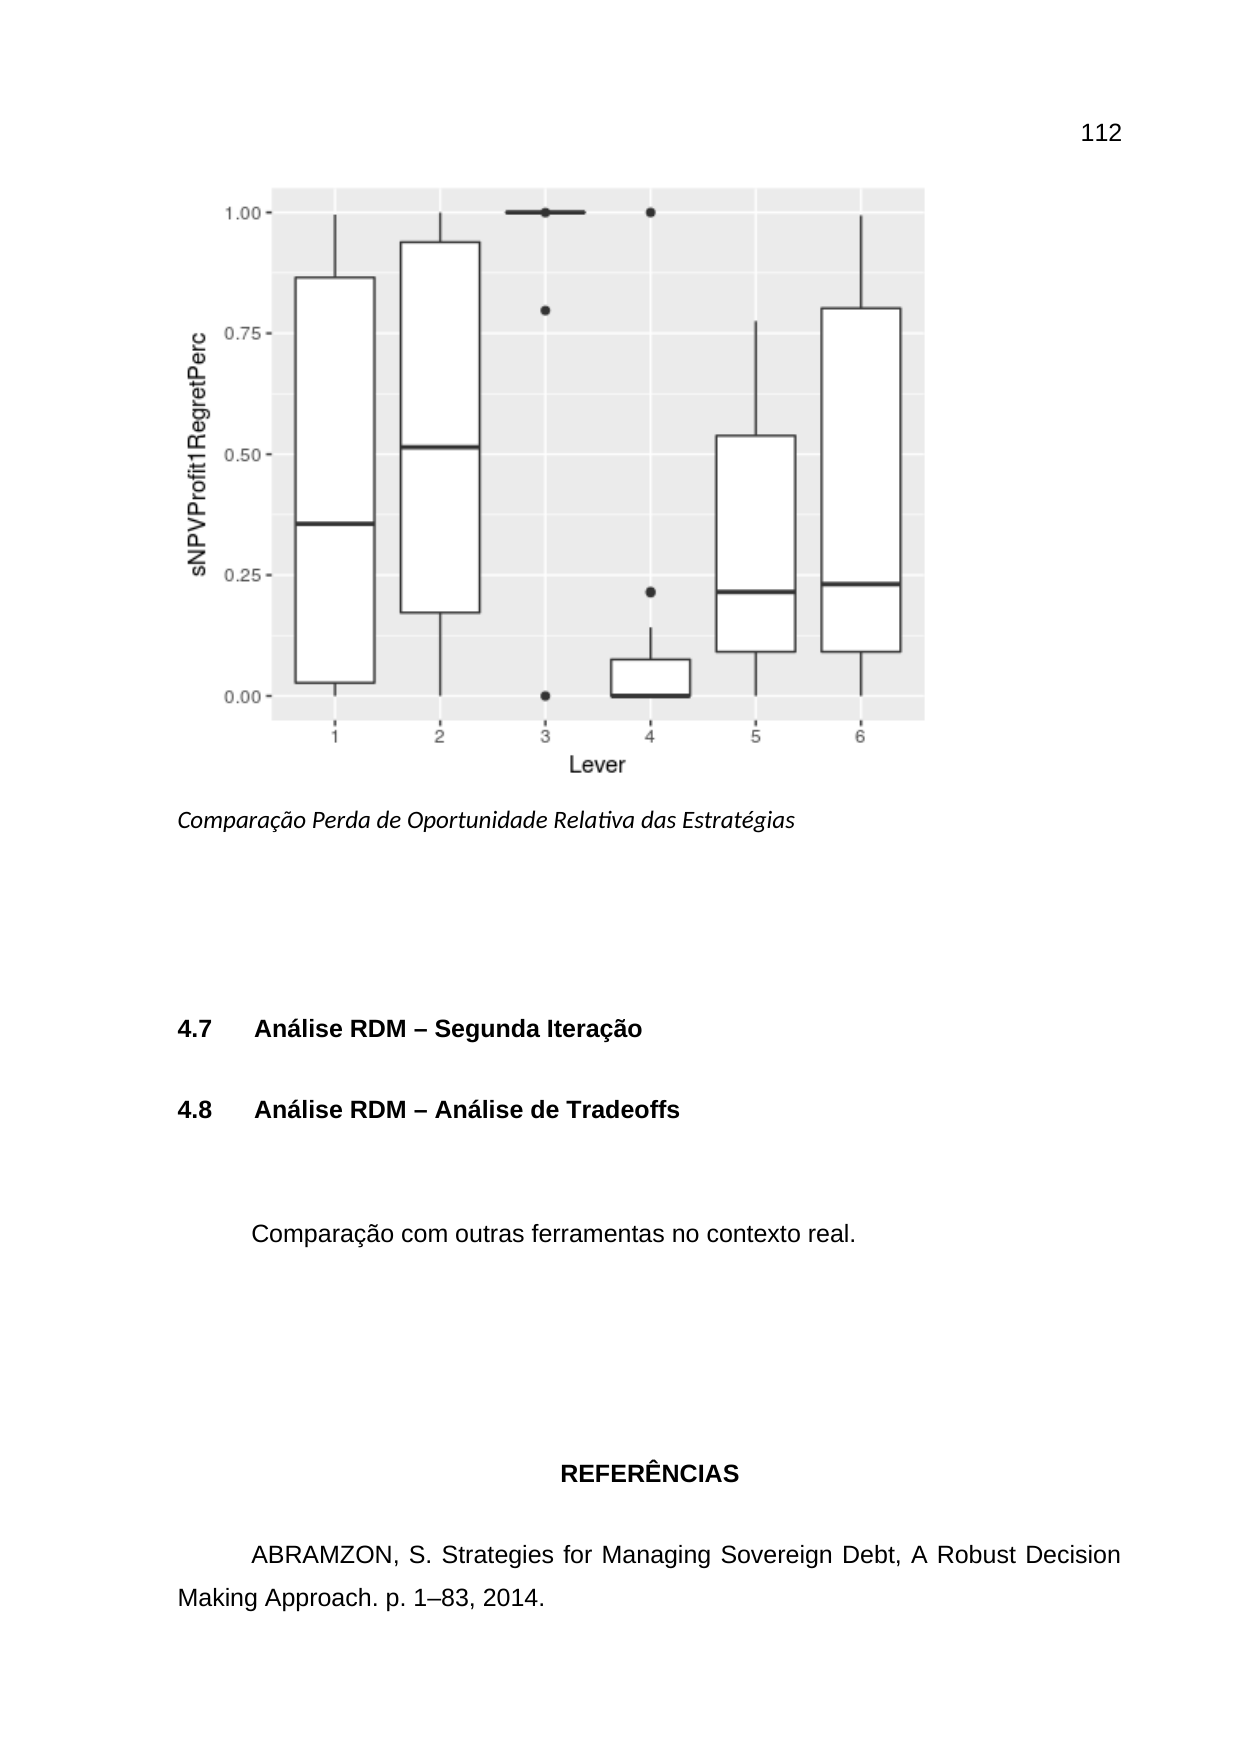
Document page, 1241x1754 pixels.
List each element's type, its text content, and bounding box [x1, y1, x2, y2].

subtitle REFERÊNCIAS [177, 1459, 1122, 1488]
subtitle Análise RDM – Análise de Tradeoffs [177, 1095, 1122, 1124]
picture [177, 177, 935, 784]
text Comparação com outras ferramentas no contexto real. [177, 1219, 1122, 1247]
subtitle Análise RDM – Segunda Iteração [177, 1014, 1122, 1043]
text Comparação Perda de Oportunidade Relativa das Estratégias [177, 804, 1122, 835]
text ABRAMZON, S. Strategies for Managing Sovereign Debt, A Robust Decision Making Approach. p. 1–83, 2014. [177, 1540, 1122, 1612]
